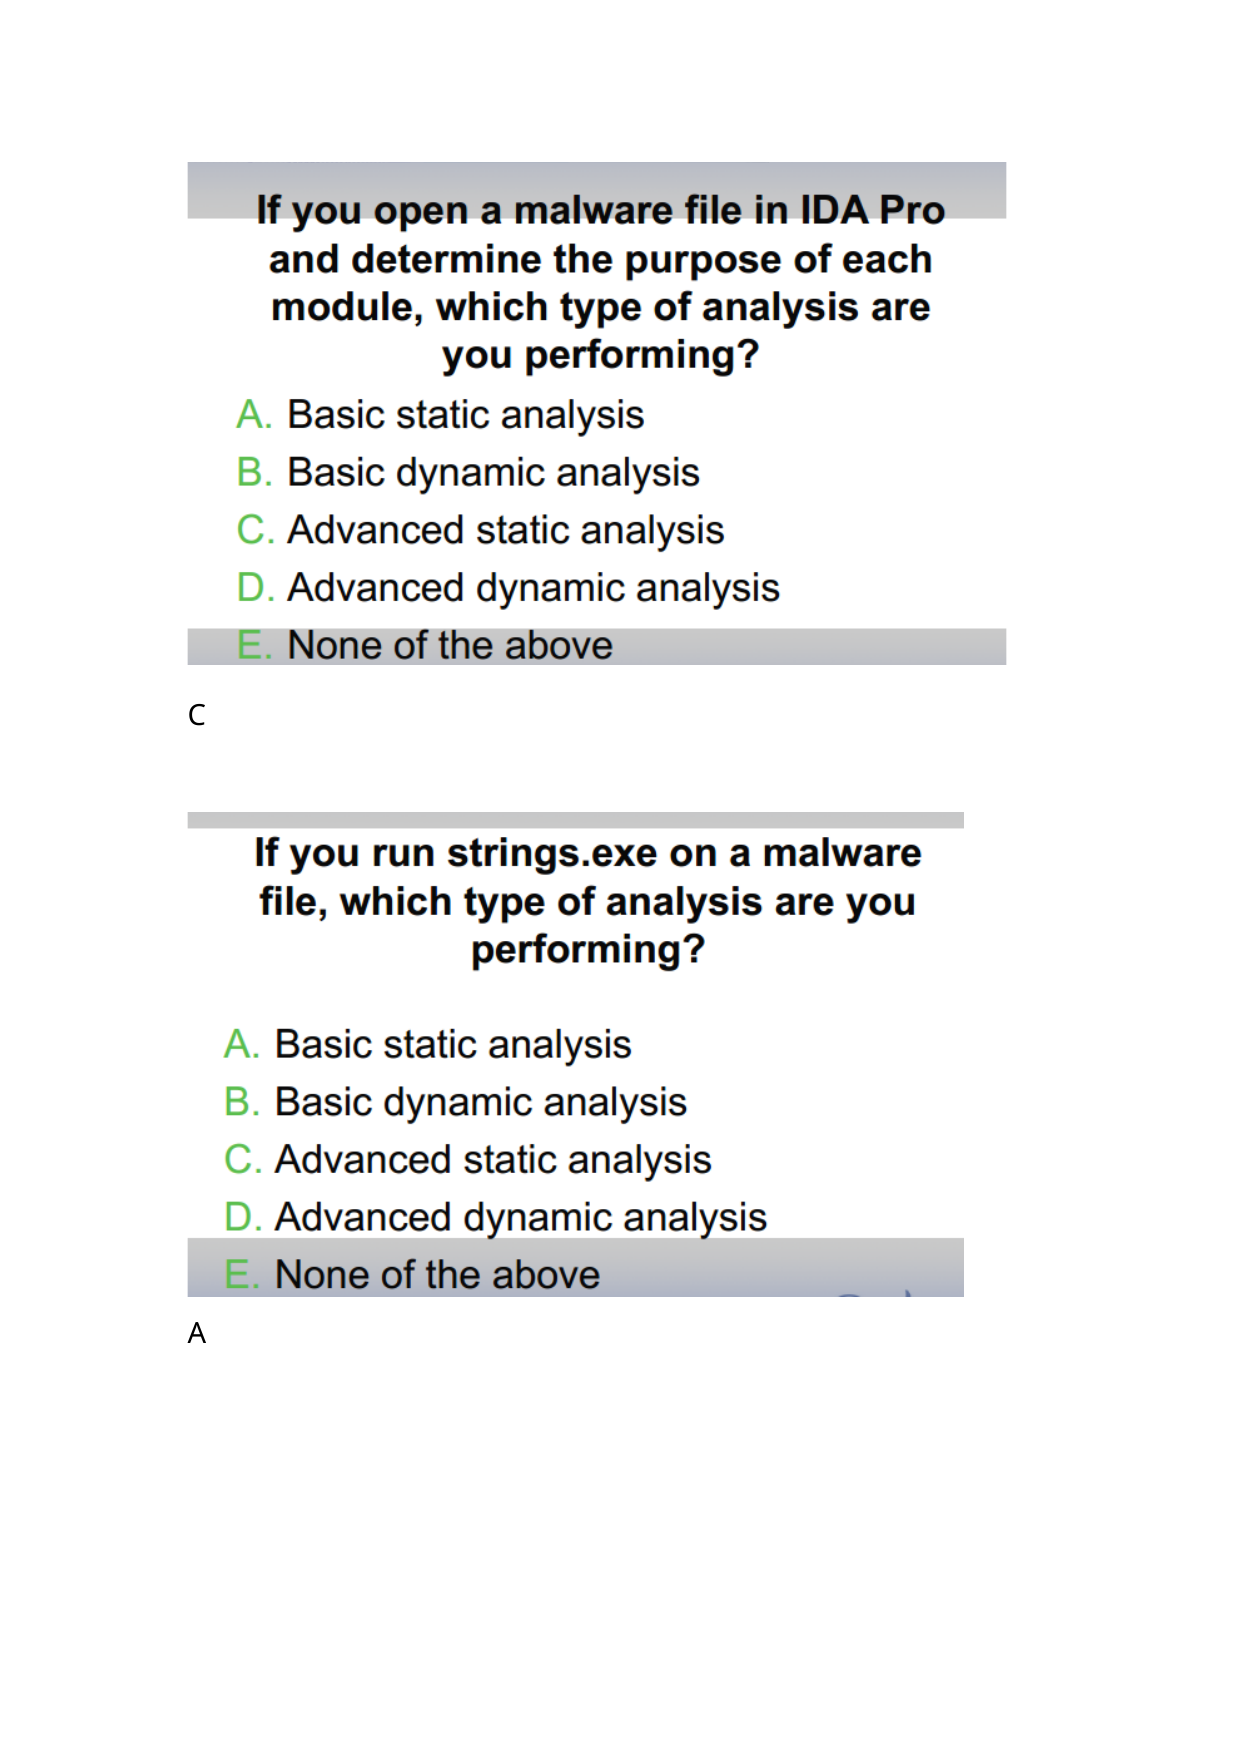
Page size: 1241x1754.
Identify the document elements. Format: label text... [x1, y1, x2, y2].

text A [187, 1299, 1053, 1364]
picture [187, 812, 964, 1297]
text C [187, 682, 1053, 747]
picture [187, 162, 1007, 665]
